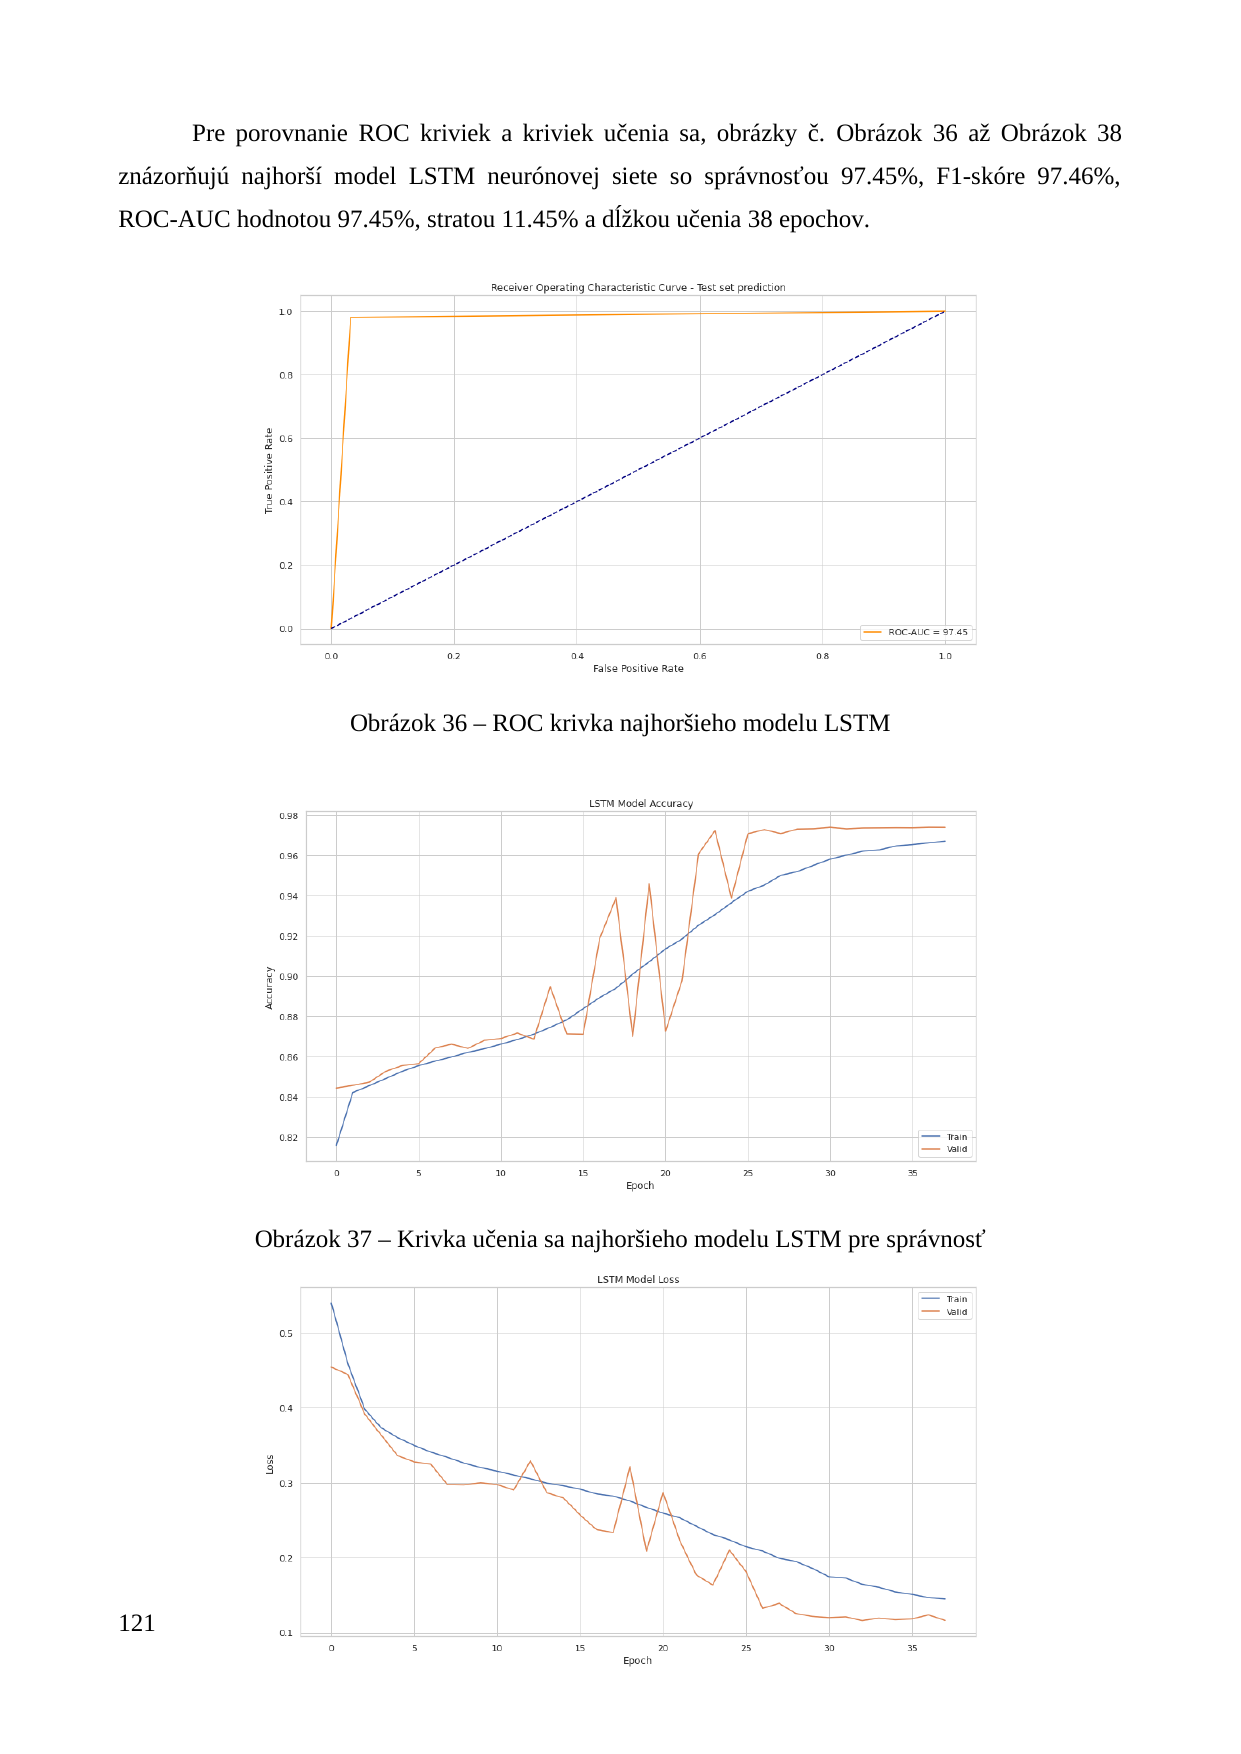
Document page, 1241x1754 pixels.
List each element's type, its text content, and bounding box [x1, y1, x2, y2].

picture [259, 794, 981, 1196]
text Pre porovnanie ROC kriviek a kriviek učenia sa, obrázky č. 36 až 38 znázorňujú najhorší model LSTM neurónovej siete so správnosťou 97.45%, F1-skóre 97.46%, ROC-AUC hodnotou 97.45%, stratou 11.45% a dĺžkou učenia 38 epochov. [118, 118, 1122, 233]
picture [259, 277, 981, 679]
picture [259, 1269, 981, 1671]
